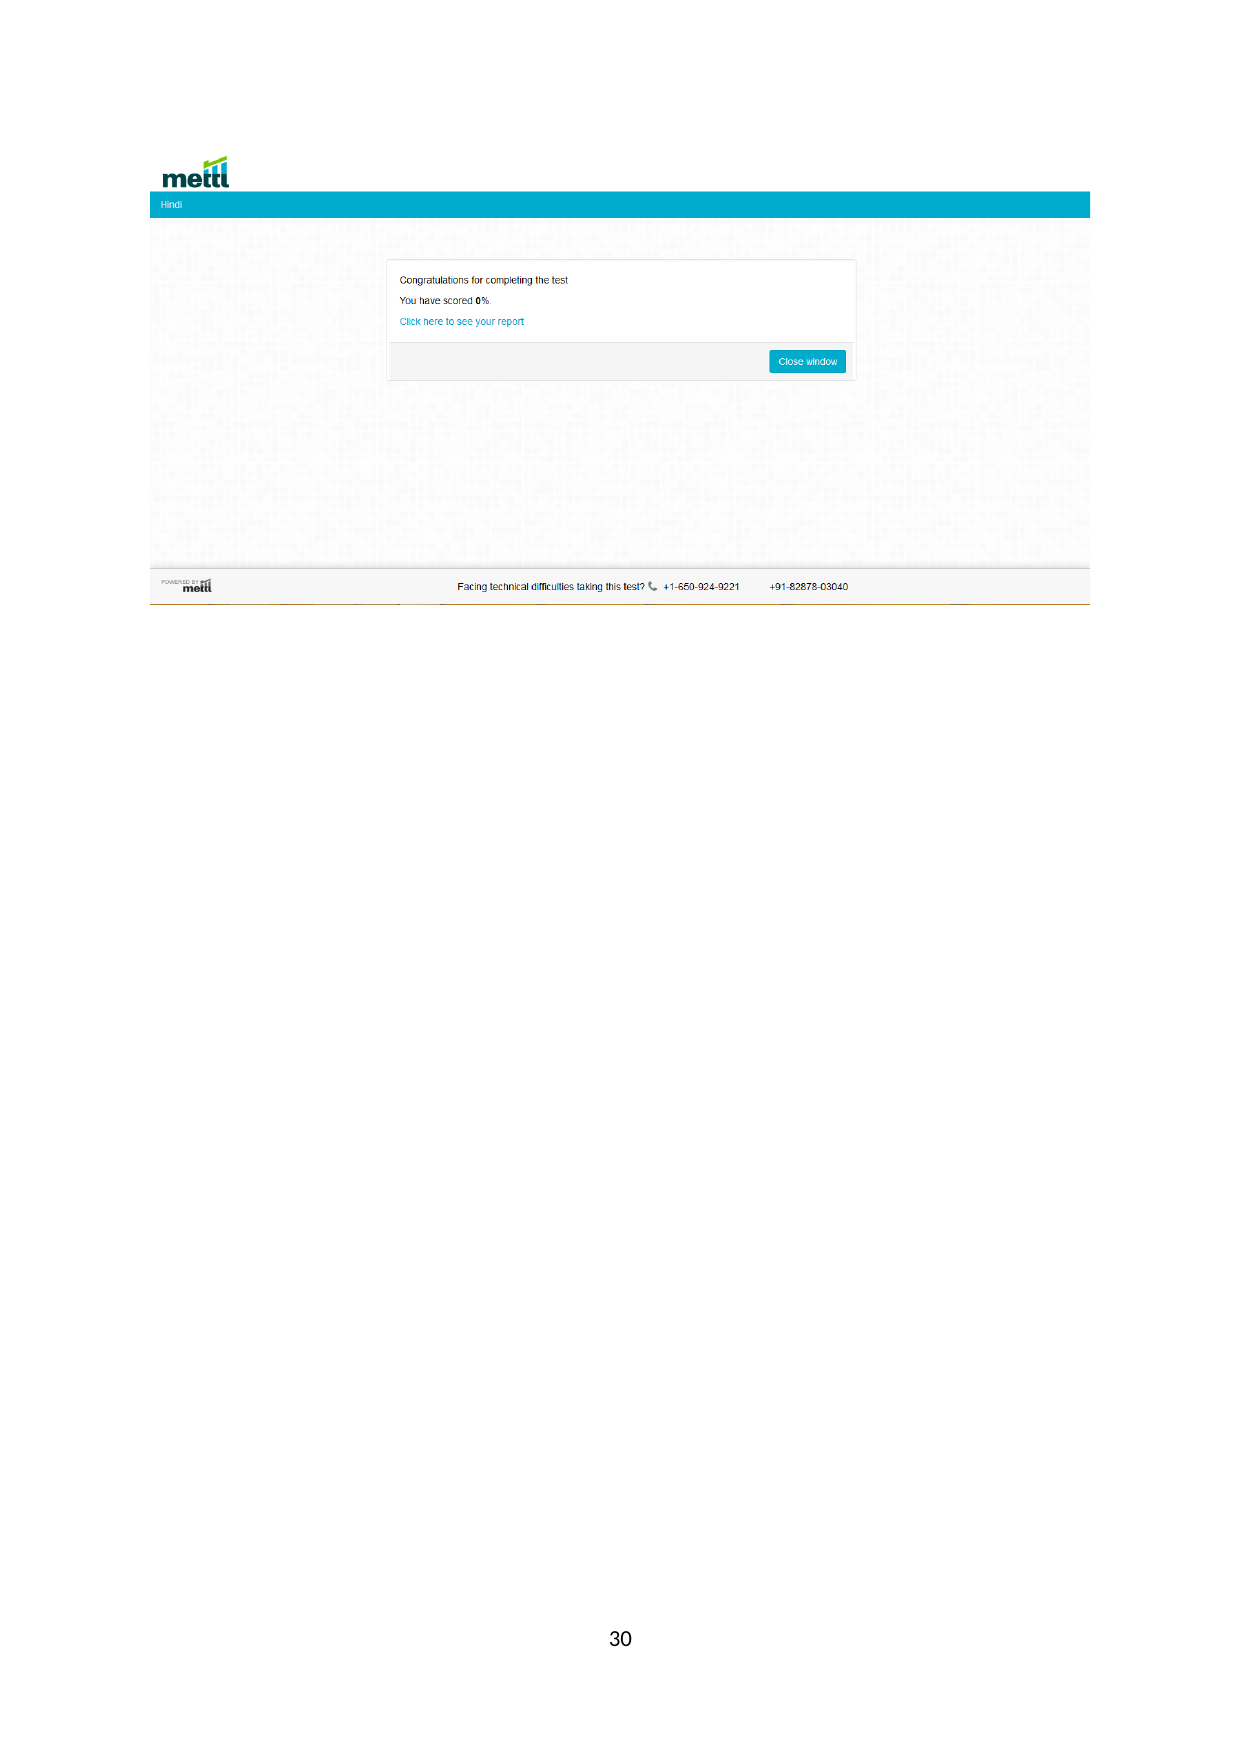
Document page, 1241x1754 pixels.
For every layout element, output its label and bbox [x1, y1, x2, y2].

picture [150, 150, 1091, 605]
